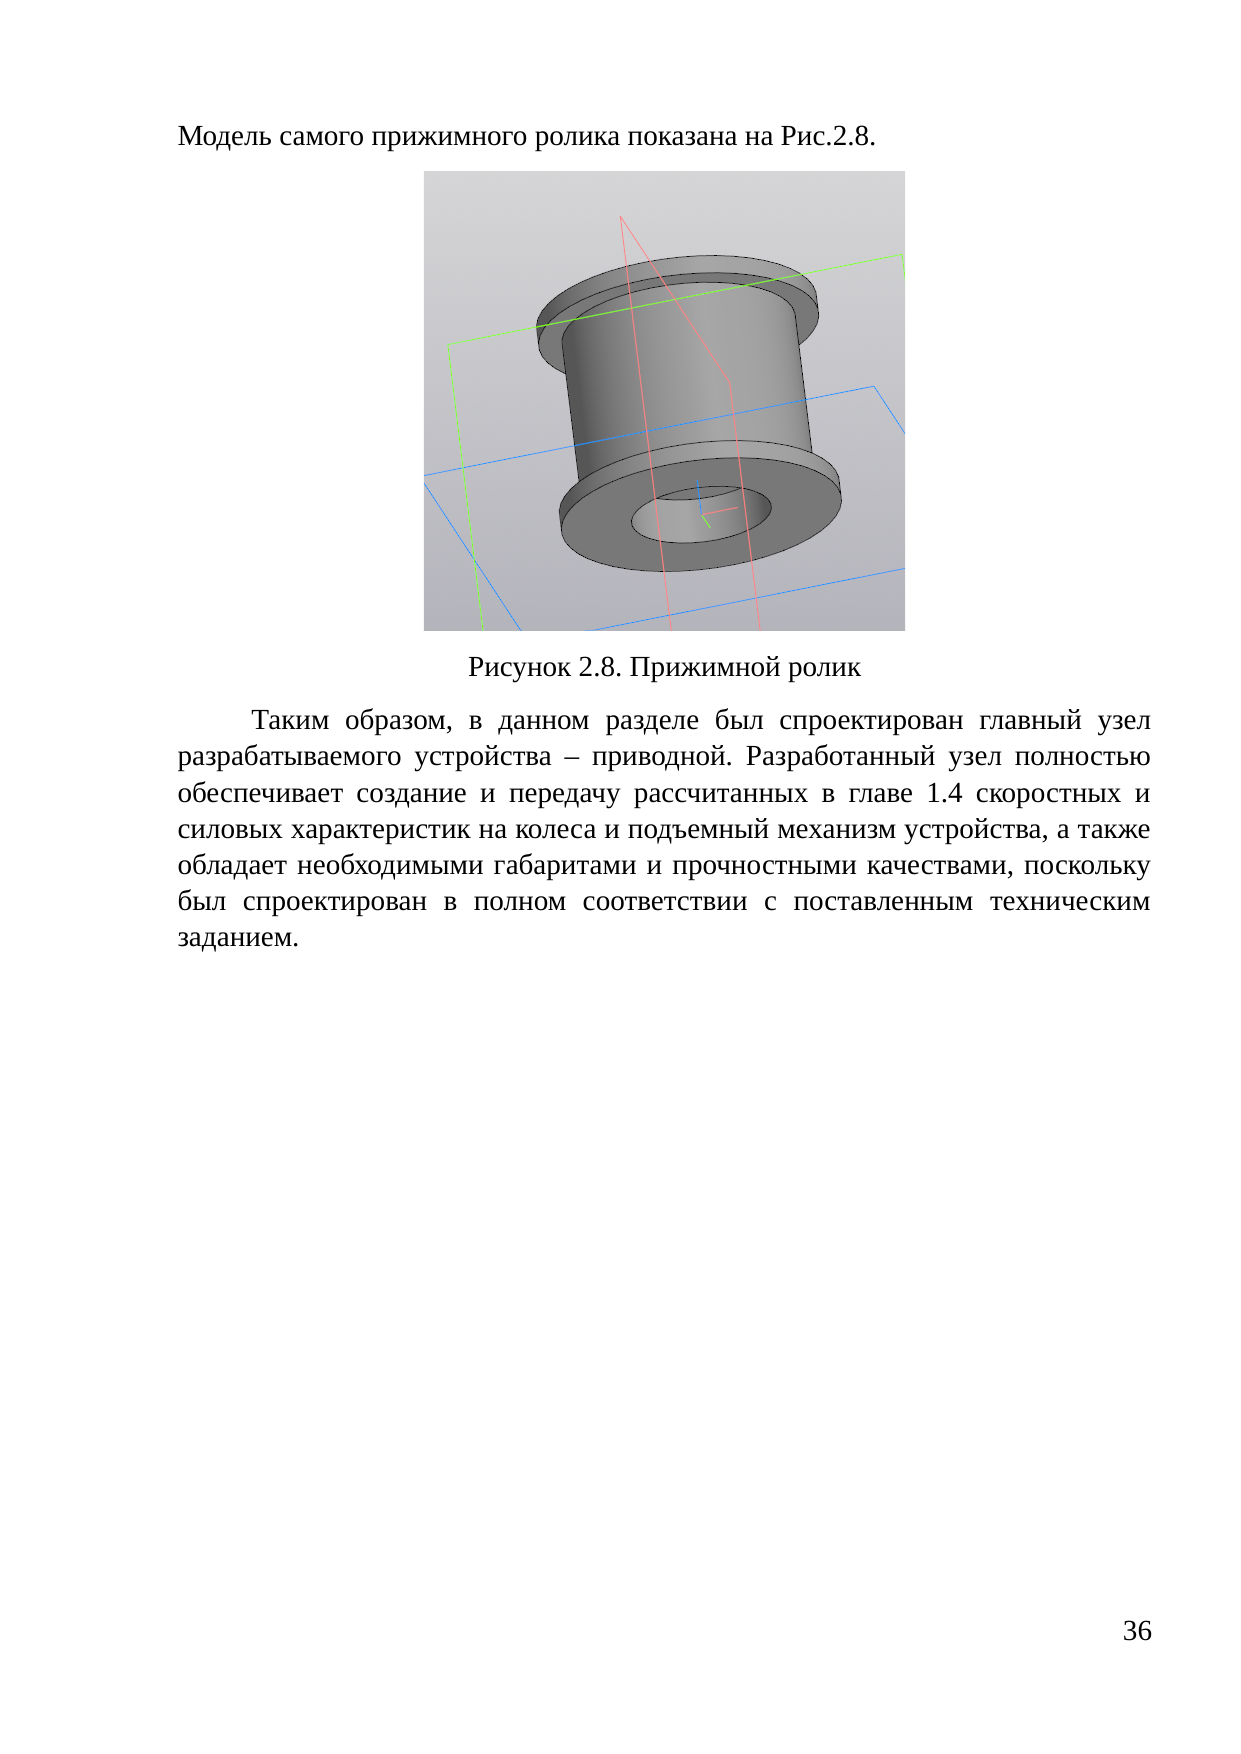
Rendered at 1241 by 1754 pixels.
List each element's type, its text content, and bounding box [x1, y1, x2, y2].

picture [423, 171, 905, 631]
text Рисунок 2.8. Прижимной ролик [177, 649, 1152, 683]
text Модель самого прижимного ролика показана на Рис.2.8. [177, 118, 1152, 152]
text Таким образом, в данном разделе был спроектирован главный узел разрабатываемого устройства – приводной. Разработанный узел полностью обеспечивает создание и передачу рассчитанных в главе 1.4 скоростных и силовых характеристик на колеса и подъемный механизм устройства, а также обладает необходимыми габаритами и прочностными качествами, поскольку был спроектирован в полном соответствии с поставленным техническим заданием. [177, 702, 1152, 953]
